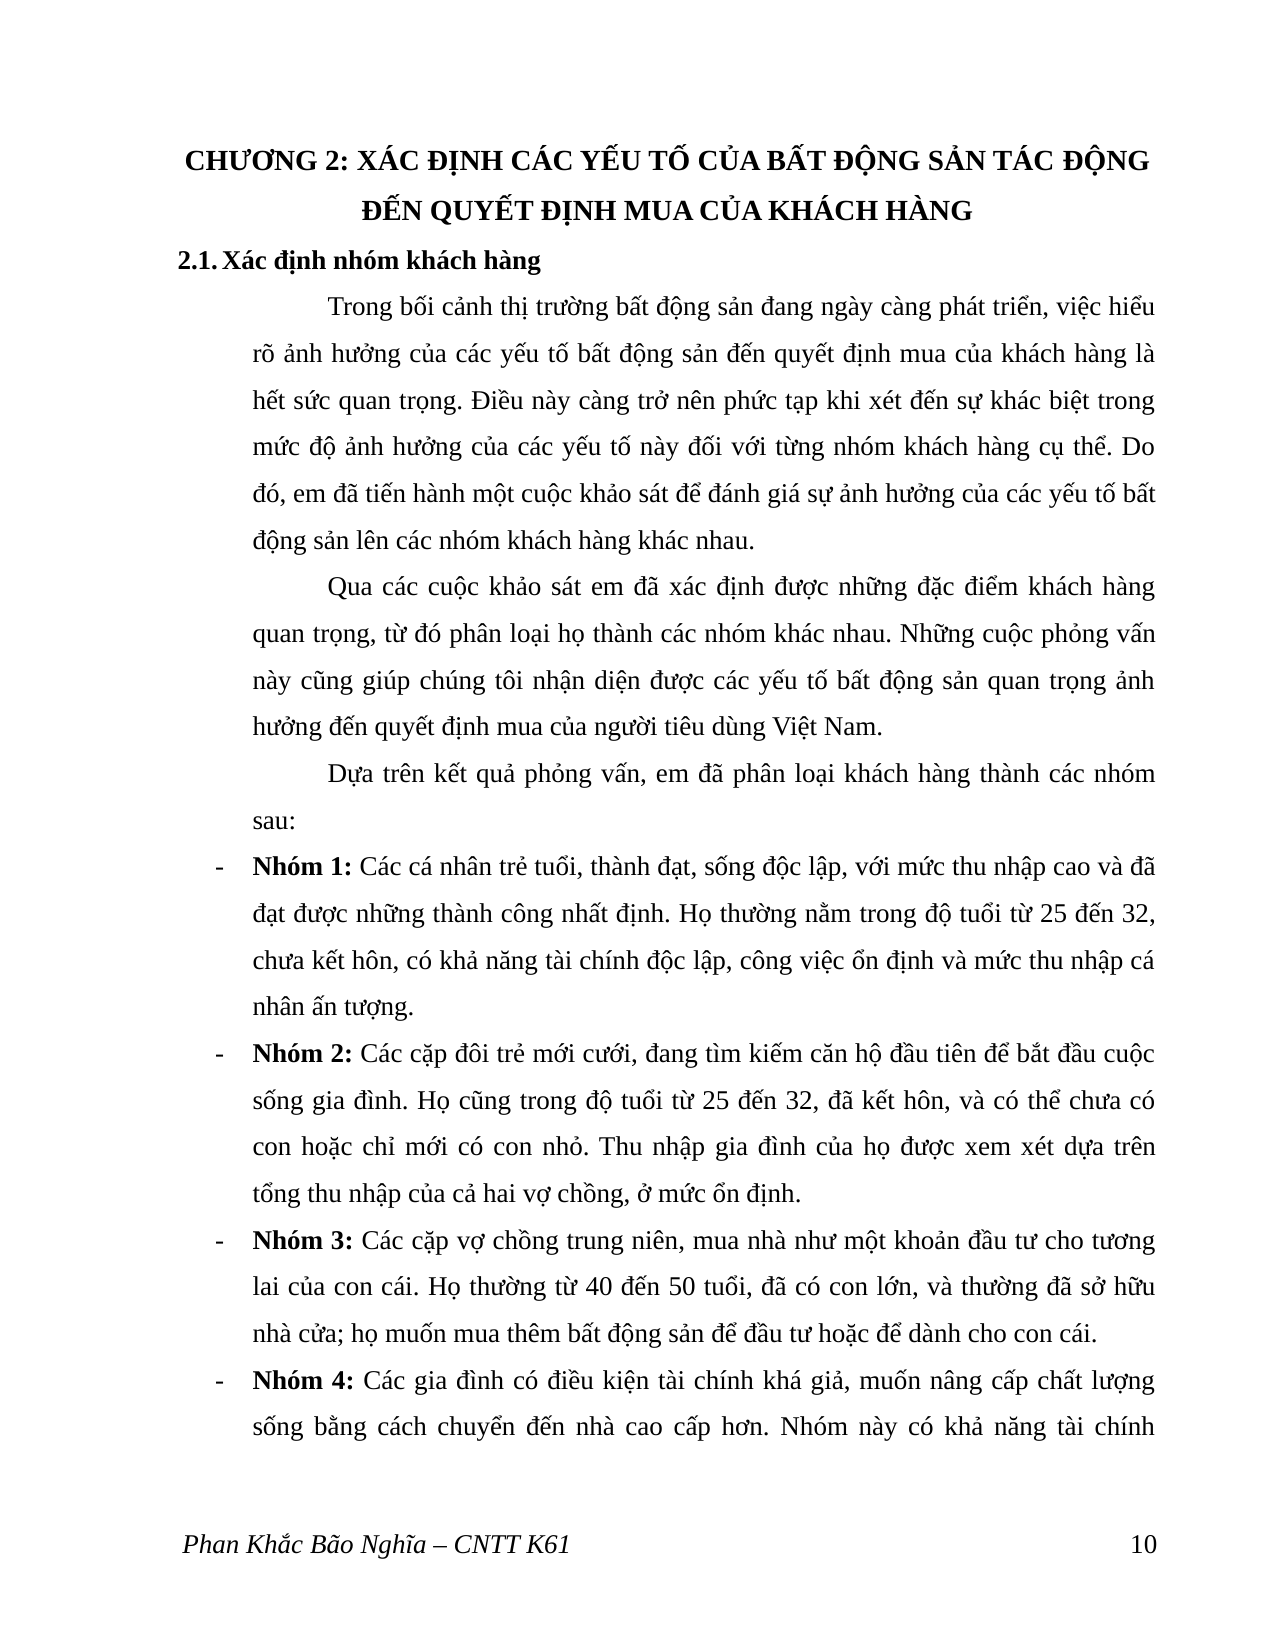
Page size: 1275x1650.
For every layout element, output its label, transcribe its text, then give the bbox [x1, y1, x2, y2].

list Xác định nhóm khách hàng [177, 244, 1157, 275]
list Nhóm 3: Các cặp vợ chồng trung niên, mua nhà như một khoản đầu tư cho tương lai của con cái. Họ thường từ 40 đến 50 tuổi, đã có con lớn, và thường đã sở hữu nhà cửa; họ muốn mua thêm bất động sản để đầu tư hoặc để dành cho con cái. [215, 1224, 1157, 1348]
list Nhóm 2: Các cặp đôi trẻ mới cưới, đang tìm kiếm căn hộ đầu tiên để bắt đầu cuộc sống gia đình. Họ cũng trong độ tuổi từ 25 đến 32, đã kết hôn, và có thể chưa có con hoặc chỉ mới có con nhỏ. Thu nhập gia đình của họ được xem xét dựa trên tổng thu nhập của cả hai vợ chồng, ở mức ổn định. [215, 1037, 1157, 1208]
text Trong bối cảnh thị trường bất động sản đang ngày càng phát triển, việc hiểu rõ ảnh hưởng của các yếu tố bất động sản đến quyết định mua của khách hàng là hết sức quan trọng. Điều này càng trở nên phức tạp khi xét đến sự khác biệt trong mức độ ảnh hưởng của các yếu tố này đối với từng nhóm khách hàng cụ thể. Do đó, em đã tiến hành một cuộc khảo sát để đánh giá sự ảnh hưởng của các yếu tố bất động sản lên các nhóm khách hàng khác nhau. [252, 290, 1157, 555]
text Qua các cuộc khảo sát em đã xác định được những đặc điểm khách hàng quan trọng, từ đó phân loại họ thành các nhóm khác nhau. Những cuộc phỏng vấn này cũng giúp chúng tôi nhận diện được các yếu tố bất động sản quan trọng ảnh hưởng đến quyết định mua của người tiêu dùng Việt Nam. [252, 570, 1157, 742]
text Dựa trên kết quả phỏng vấn, em đã phân loại khách hàng thành các nhóm sau: [252, 757, 1157, 835]
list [215, 1364, 1157, 1442]
subtitle CHƯƠNG 2: XÁC ĐỊNH CÁC YẾU TỐ CỦA BẤT ĐỘNG SẢN TÁC ĐỘNG ĐẾN QUYẾT ĐỊNH MUA CỦA KHÁCH HÀNG [177, 143, 1157, 227]
list Nhóm 1: Các cá nhân trẻ tuổi, thành đạt, sống độc lập, với mức thu nhập cao và đã đạt được những thành công nhất định. Họ thường nằm trong độ tuổi từ 25 đến 32, chưa kết hôn, có khả năng tài chính độc lập, công việc ổn định và mức thu nhập cá nhân ấn tượng. [215, 850, 1157, 1022]
